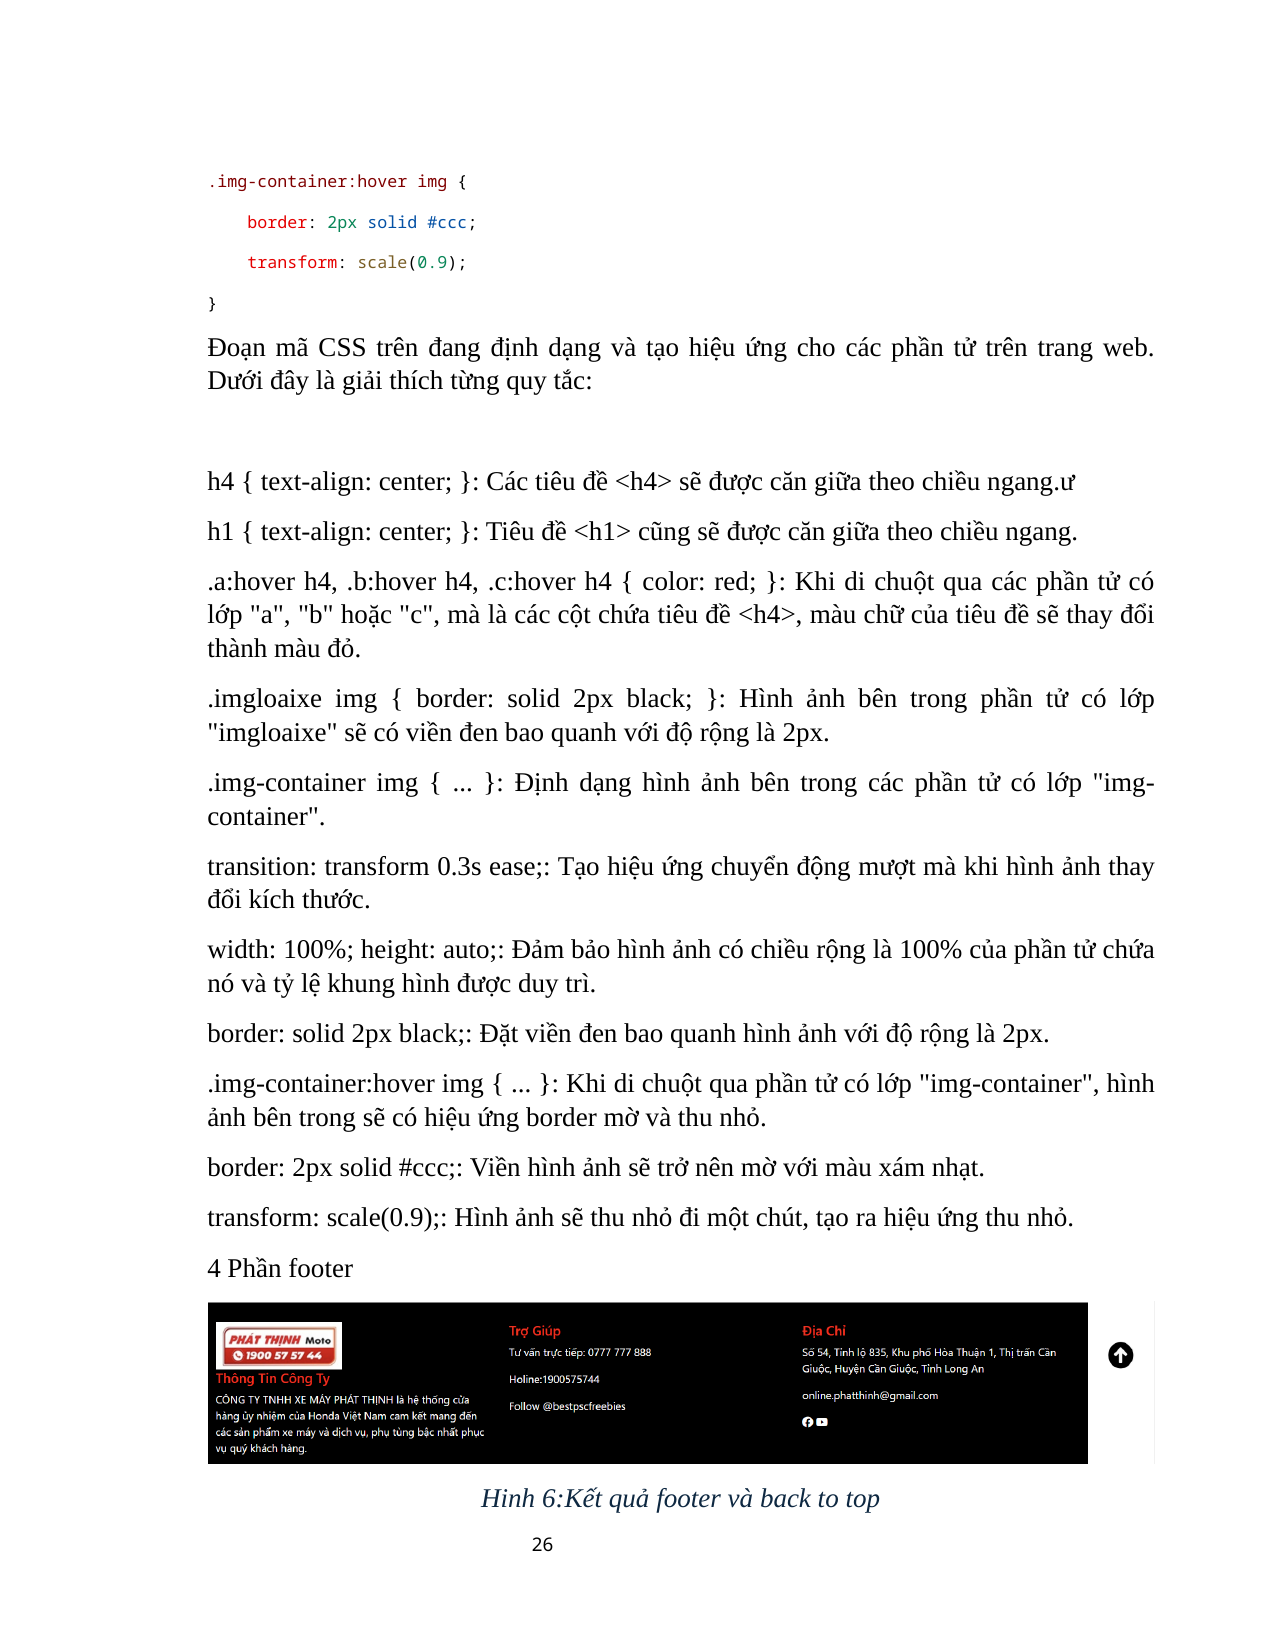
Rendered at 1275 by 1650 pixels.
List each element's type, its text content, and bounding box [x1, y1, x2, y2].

list Hinh 6:Kết quả footer và back to top [207, 1482, 1156, 1514]
list .imgloaixe img { border: solid 2px black; }: Hình ảnh bên trong phần tử có lớp "imgloaixe" sẽ có viền đen bao quanh với độ rộng là 2px. [207, 682, 1156, 747]
list border: 2px solid #ccc;: Viền hình ảnh sẽ trở nên mờ với màu xám nhạt. [207, 1151, 1156, 1182]
text .img-container:hover img { [207, 169, 1156, 193]
text } [207, 290, 1156, 314]
list transform: scale(0.9);: Hình ảnh sẽ thu nhỏ đi một chút, tạo ra hiệu ứng thu nhỏ. [207, 1201, 1156, 1233]
list border: solid 2px black;: Đặt viền đen bao quanh hình ảnh với độ rộng là 2px. [207, 1017, 1156, 1048]
text border: 2px solid #ccc; [207, 209, 1156, 233]
list .a:hover h4, .b:hover h4, .c:hover h4 { color: red; }: Khi di chuột qua các phần tử có lớp "a", "b" hoặc "c", mà là các cột chứa tiêu đề <h4>, màu chữ của tiêu đề sẽ thay đổi thành màu đỏ. [207, 565, 1156, 663]
list .img-container:hover img { ... }: Khi di chuột qua phần tử có lớp "img-container", hình ảnh bên trong sẽ có hiệu ứng border mờ và thu nhỏ. [207, 1067, 1156, 1132]
picture [207, 1301, 1155, 1464]
list h1 { text-align: center; }: Tiêu đề <h1> cũng sẽ được căn giữa theo chiều ngang. [207, 515, 1156, 546]
list width: 100%; height: auto;: Đảm bảo hình ảnh có chiều rộng là 100% của phần tử chứa nó và tỷ lệ khung hình được duy trì. [207, 933, 1156, 998]
list transition: transform 0.3s ease;: Tạo hiệu ứng chuyển động mượt mà khi hình ảnh thay đổi kích thước. [207, 850, 1156, 914]
list h4 { text-align: center; }: Các tiêu đề <h4> sẽ được căn giữa theo chiều ngang.ư [207, 464, 1156, 496]
list 4 Phần footer [207, 1252, 1156, 1283]
list .img-container img { ... }: Định dạng hình ảnh bên trong các phần tử có lớp "img-container". [207, 766, 1156, 831]
list Đoạn mã CSS trên đang định dạng và tạo hiệu ứng cho các phần tử trên trang web. Dưới đây là giải thích từng quy tắc: [207, 331, 1156, 395]
text transform: scale(0.9); [207, 250, 1156, 273]
